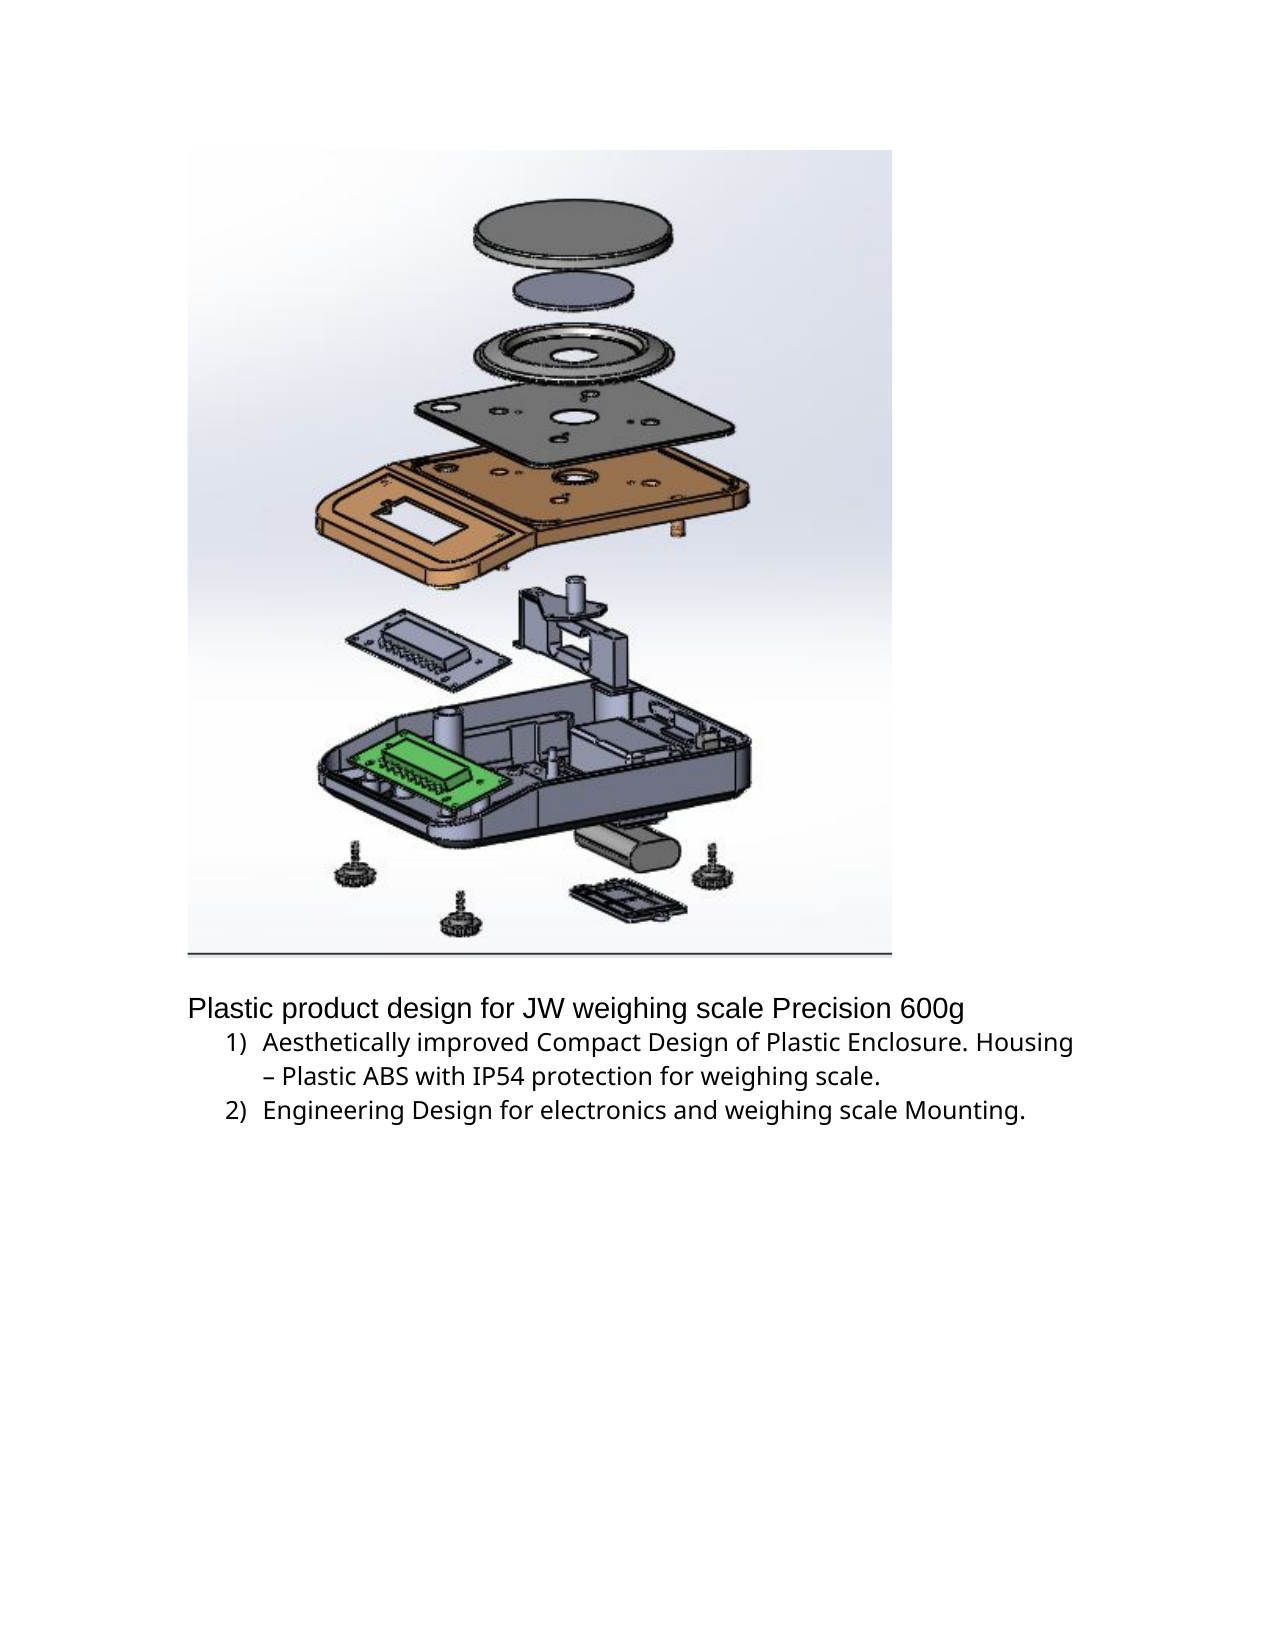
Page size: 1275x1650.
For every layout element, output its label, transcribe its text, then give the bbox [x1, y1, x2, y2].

list Engineering Design for electronics and weighing scale Mounting. [225, 1093, 1087, 1127]
list Aesthetically improved Compact Design of Plastic Enclosure. Housing – Plastic ABS with IP54 protection for weighing scale. [225, 1025, 1087, 1093]
picture [187, 150, 893, 958]
text Plastic product design for JW weighing scale Precision 600g [187, 991, 1087, 1025]
